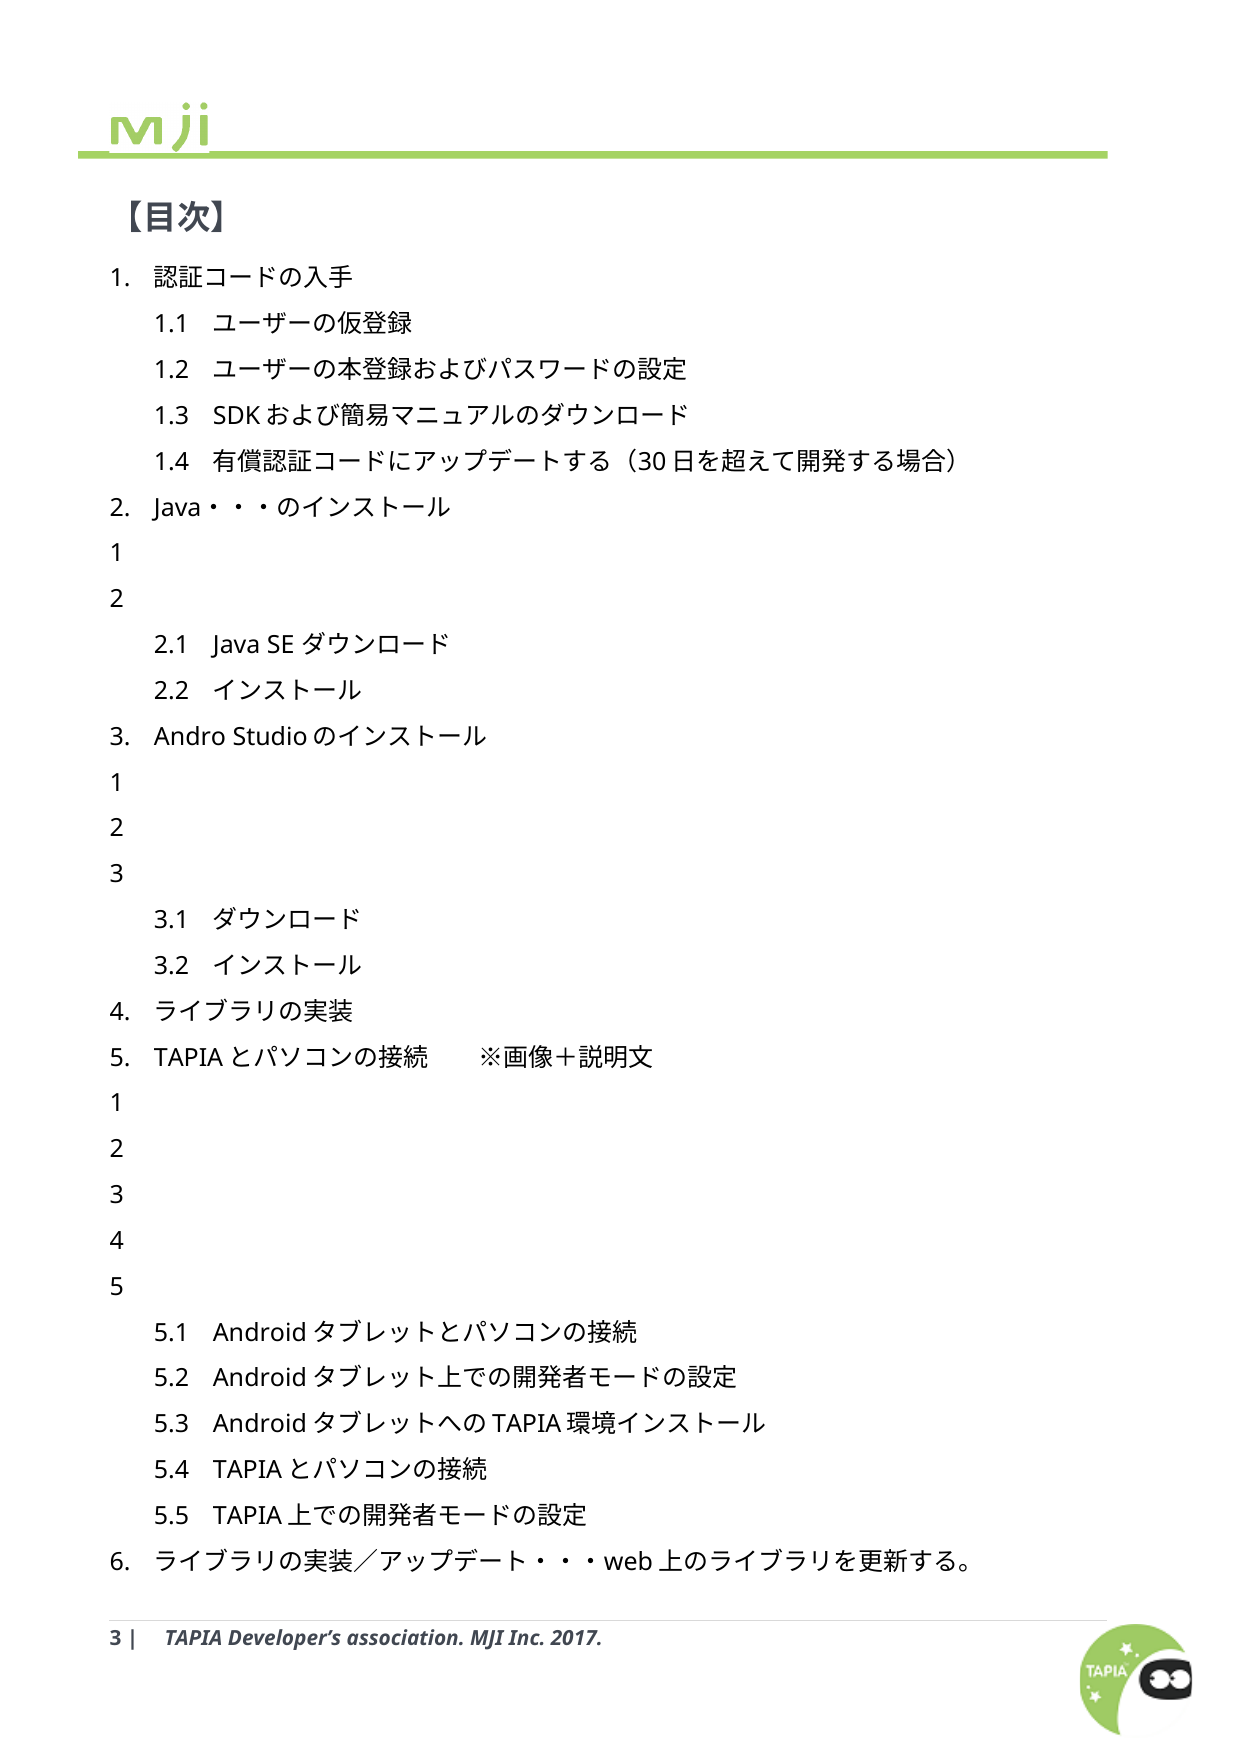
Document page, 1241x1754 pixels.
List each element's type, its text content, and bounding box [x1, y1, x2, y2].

list AndroidタブレットへのTAPIA環境インストール [154, 1396, 1107, 1442]
list インストール [154, 938, 1107, 983]
picture [109, 102, 210, 153]
list ユーザーの本登録およびパスワードの設定 [154, 342, 1107, 388]
list Androidタブレット上での開発者モードの設定 [154, 1350, 1107, 1396]
list ユーザーの仮登録 [154, 296, 1107, 342]
list ライブラリの実装 [109, 983, 1107, 1029]
list Java SE ダウンロード [154, 617, 1107, 663]
list ダウンロード [154, 892, 1107, 938]
list TAPIA上での開発者モードの設定 [154, 1488, 1107, 1533]
list Andro Studioのインストール [109, 708, 1107, 754]
picture [1079, 1624, 1193, 1738]
list TAPIAとパソコンの接続 ※画像＋説明文 [109, 1029, 1107, 1075]
list 有償認証コードにアップデートする（30日を超えて開発する場合） [154, 433, 1107, 479]
list SDKおよび簡易マニュアルのダウンロード [154, 388, 1107, 433]
list ライブラリの実装／アップデート・・・web上のライブラリを更新する。 [109, 1533, 1107, 1579]
list 認証コードの入手 [109, 250, 1107, 296]
list インストール [154, 663, 1107, 708]
subtitle 【目次】 [109, 191, 1107, 239]
list Java・・・のインストール [109, 479, 1107, 525]
list TAPIAとパソコンの接続 [154, 1442, 1107, 1488]
list Androidタブレットとパソコンの接続 [154, 1304, 1107, 1350]
